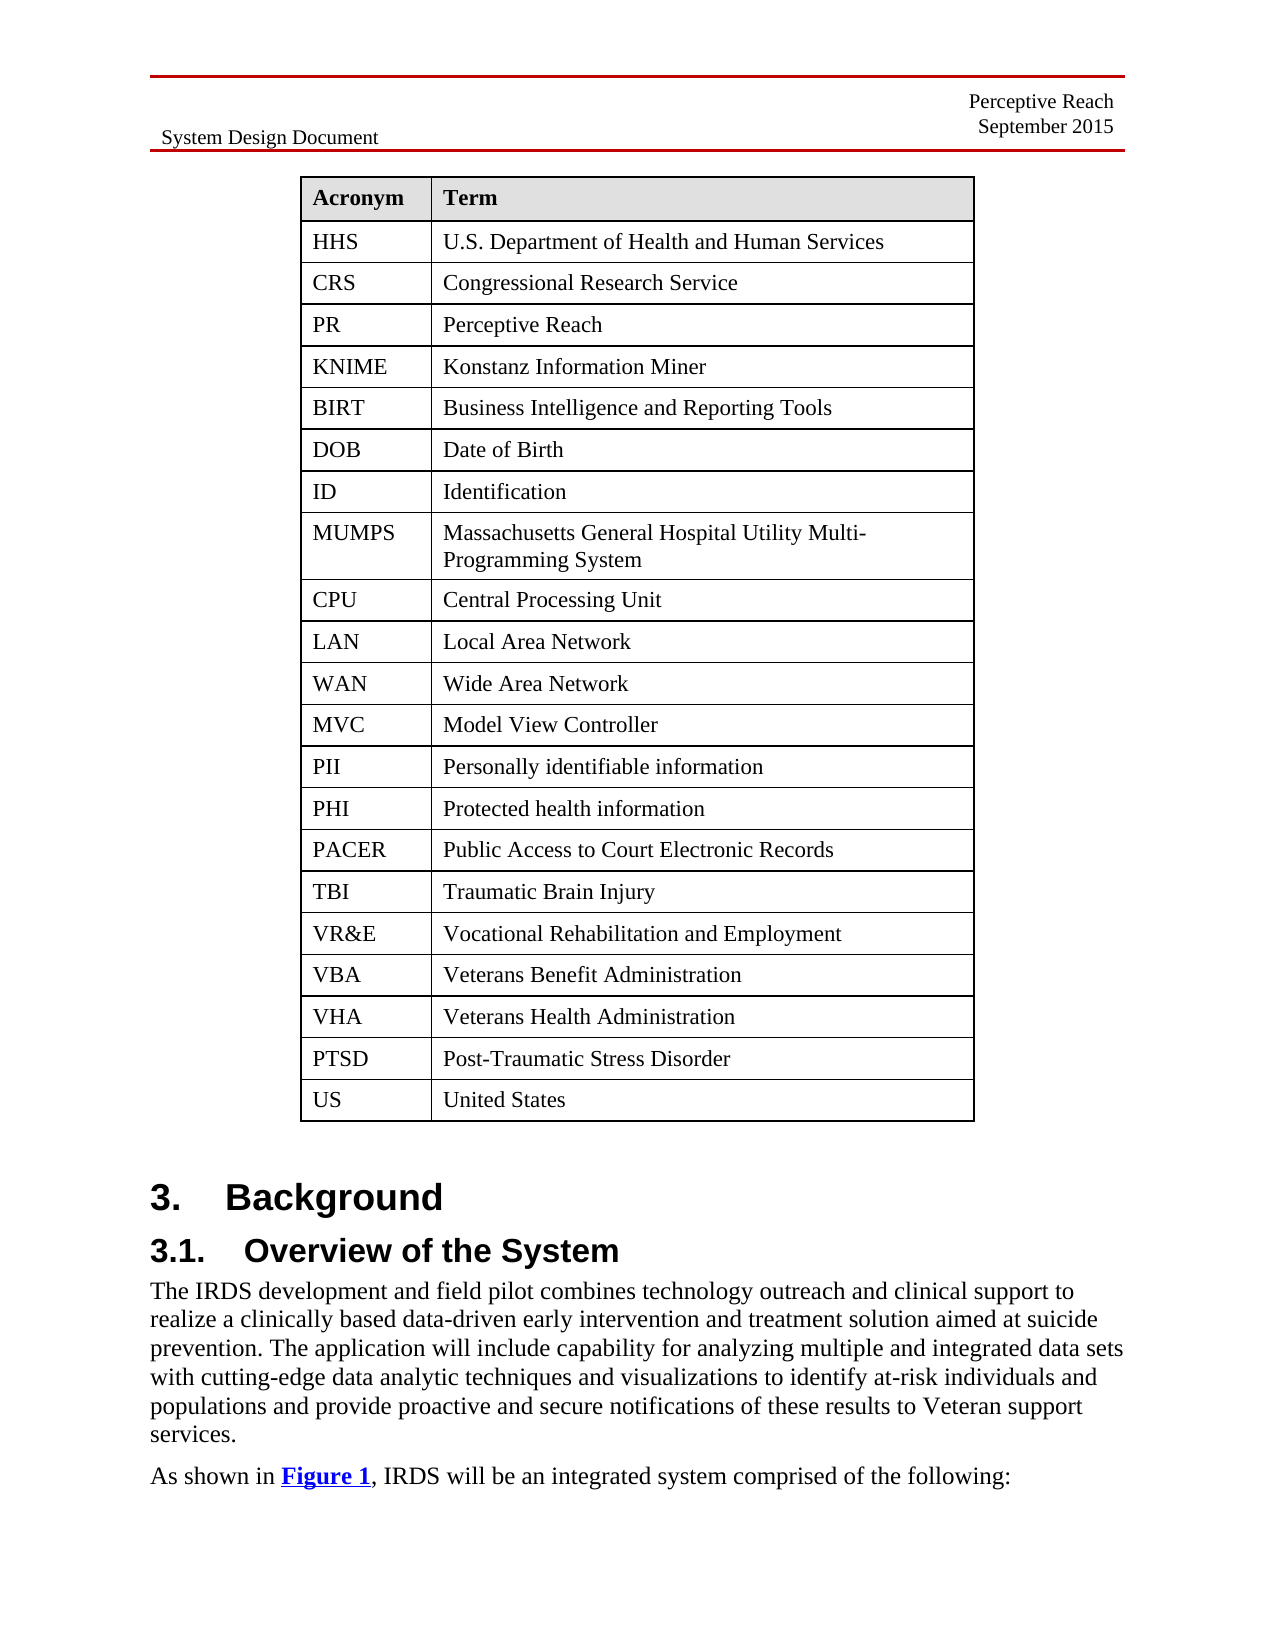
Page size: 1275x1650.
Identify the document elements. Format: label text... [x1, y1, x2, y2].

table_cell Congressional Research Service [432, 263, 973, 303]
table_cell VHA [302, 997, 431, 1037]
table_cell MVC [302, 705, 431, 745]
table_cell Vocational Rehabilitation and Employment [432, 913, 973, 953]
text The IRDS development and field pilot combines technology outreach and clinical support to realize a clinically based data-driven early intervention and treatment solution aimed at suicide prevention. The application will include capability for analyzing multiple and integrated data sets with cutting-edge data analytic techniques and visualizations to identify at-risk individuals and populations and provide proactive and secure notifications of these results to Veteran support services. [150, 1276, 1125, 1448]
table_cell VBA [302, 955, 431, 995]
table_cell TBI [302, 872, 431, 912]
subtitle Overview of the System [150, 1231, 1125, 1269]
table_cell US [302, 1080, 431, 1120]
table_cell Protected health information [432, 788, 973, 828]
table_cell PR [302, 305, 431, 345]
table_cell Massachusetts General Hospital Utility Multi-Programming System [432, 513, 973, 578]
table_cell Traumatic Brain Injury [432, 872, 973, 912]
table_cell Personally identifiable information [432, 747, 973, 787]
table_cell Perceptive Reach [432, 305, 973, 345]
table_cell Wide Area Network [432, 663, 973, 703]
table_cell Post-Traumatic Stress Disorder [432, 1038, 973, 1078]
table_cell PACER [302, 830, 431, 870]
table_cell Konstanz Information Miner [432, 347, 973, 387]
table_cell KNIME [302, 347, 431, 387]
table_cell HHS [302, 222, 431, 262]
table_cell PII [302, 747, 431, 787]
table_cell Identification [432, 472, 973, 512]
table_cell Business Intelligence and Reporting Tools [432, 388, 973, 428]
table_cell Date of Birth [432, 430, 973, 470]
table_cell WAN [302, 663, 431, 703]
table_cell MUMPS [302, 513, 431, 578]
table_cell VR&E [302, 913, 431, 953]
table_cell LAN [302, 622, 431, 662]
table_cell PTSD [302, 1038, 431, 1078]
table_cell Veterans Benefit Administration [432, 955, 973, 995]
table_cell ID [302, 472, 431, 512]
table_cell PHI [302, 788, 431, 828]
table_header Term [432, 178, 973, 220]
table_cell Model View Controller [432, 705, 973, 745]
table_cell Veterans Health Administration [432, 997, 973, 1037]
table_cell Local Area Network [432, 622, 973, 662]
text As shown in Figure 1, IRDS will be an integrated system comprised of the following: [150, 1461, 1125, 1489]
table_cell DOB [302, 430, 431, 470]
subtitle Background [150, 1175, 1125, 1218]
table_cell Public Access to Court Electronic Records [432, 830, 973, 870]
table_cell BIRT [302, 388, 431, 428]
table_cell CPU [302, 580, 431, 620]
table_cell CRS [302, 263, 431, 303]
table_cell United States [432, 1080, 973, 1120]
table_cell Central Processing Unit [432, 580, 973, 620]
table_header Acronym [302, 178, 431, 220]
table_cell U.S. Department of Health and Human Services [432, 222, 973, 262]
